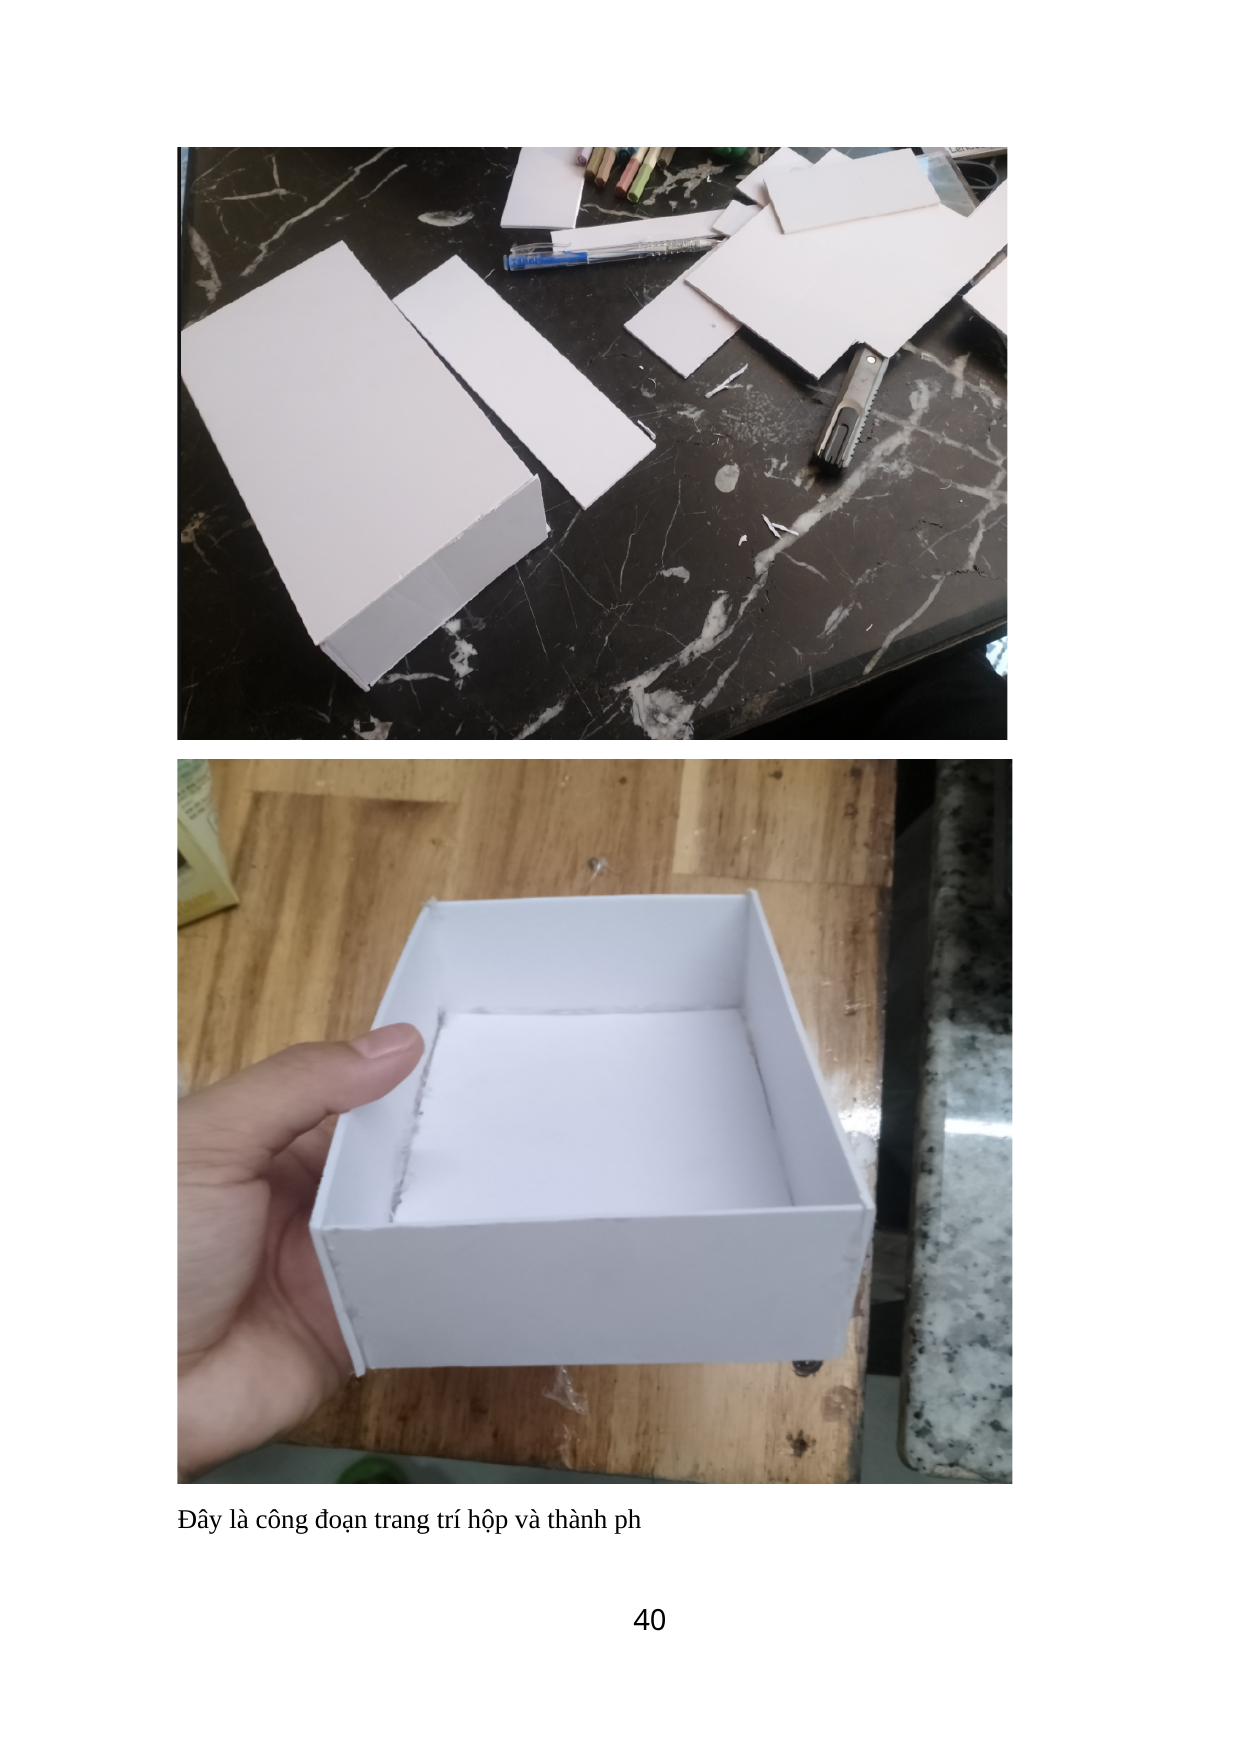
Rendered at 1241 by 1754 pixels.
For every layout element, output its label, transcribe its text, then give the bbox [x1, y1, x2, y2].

picture [177, 147, 1008, 740]
text Đây là công đoạn trang trí hộp và thành ph [177, 1503, 1122, 1534]
picture [177, 759, 1013, 1484]
